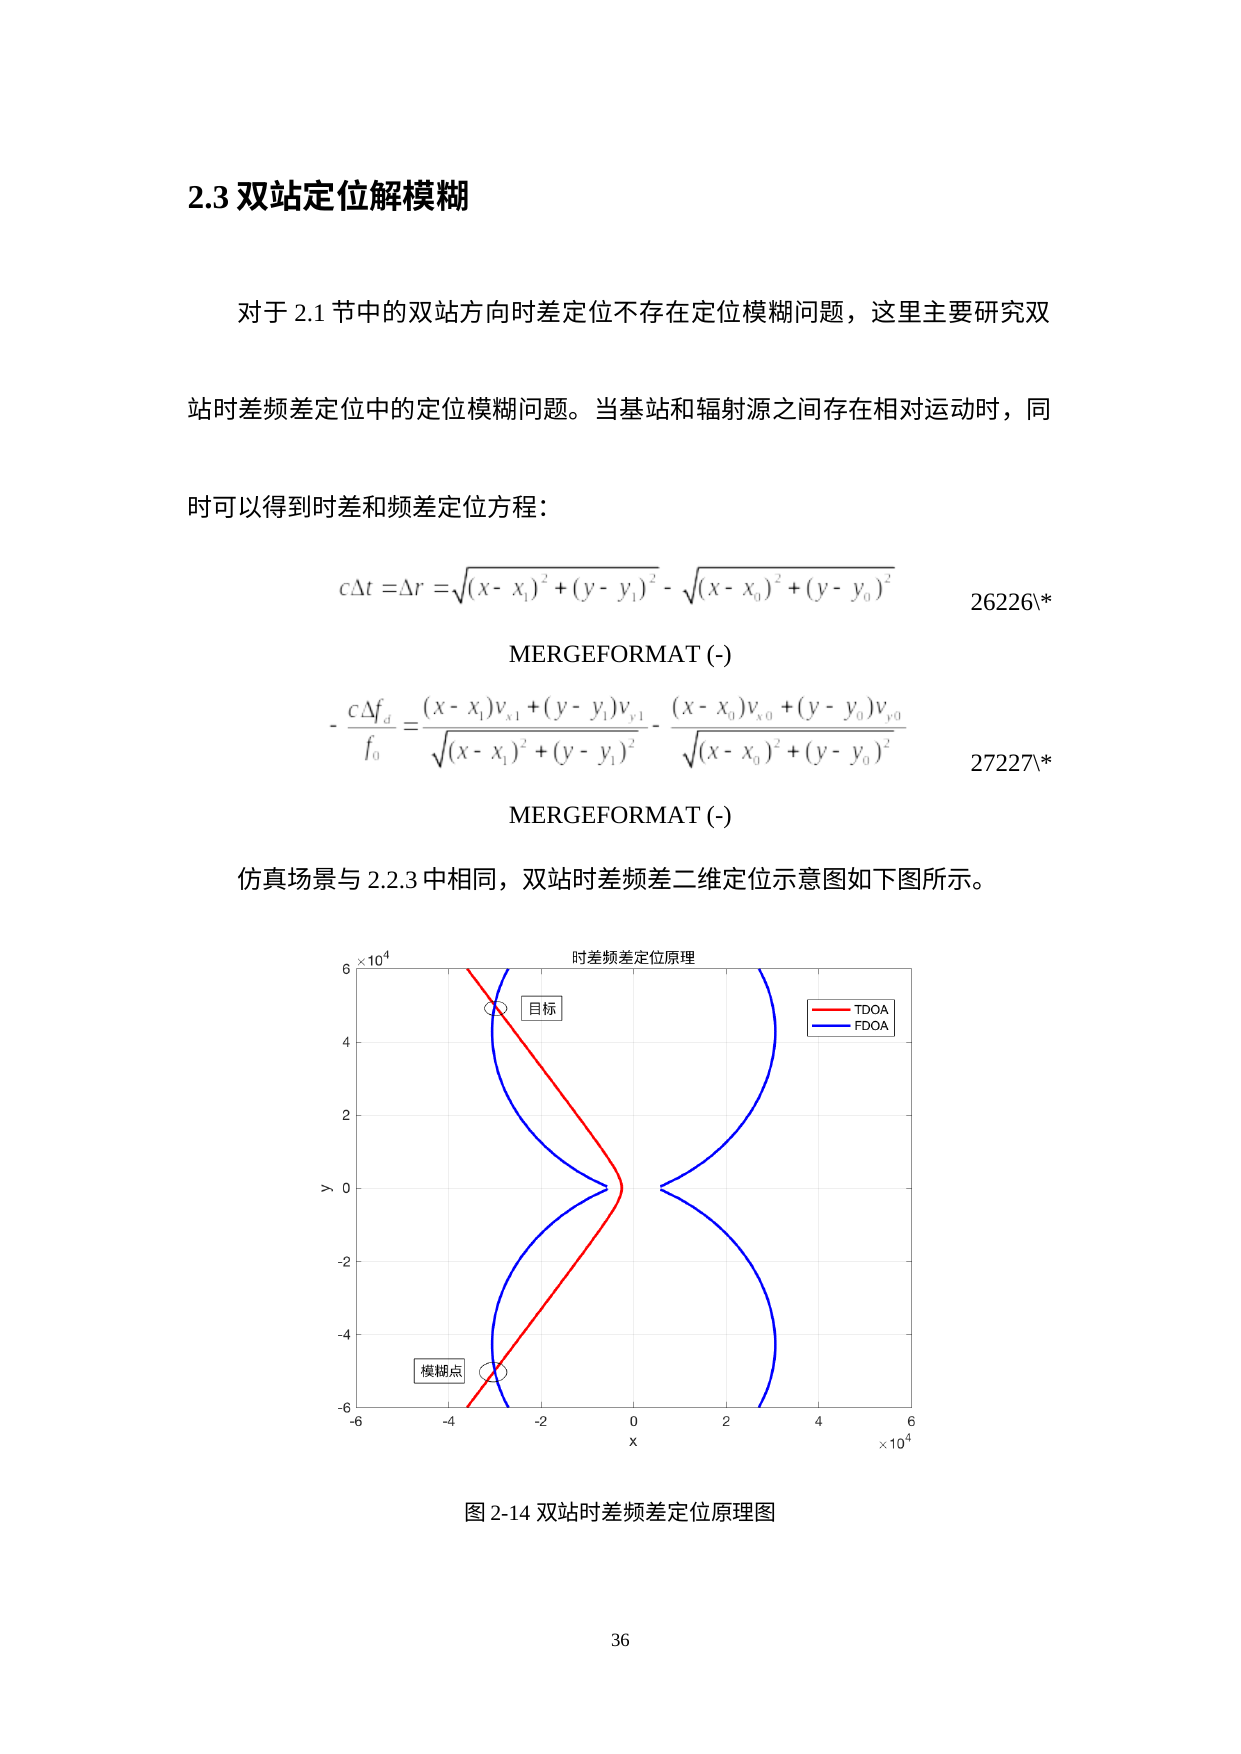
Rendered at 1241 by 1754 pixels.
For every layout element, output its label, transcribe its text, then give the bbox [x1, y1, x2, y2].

subtitle 2.3双站定位解模糊 [187, 162, 1053, 227]
picture [262, 928, 979, 1466]
text 对于2.1节中的双站方向时差定位不存在定位模糊问题，这里主要研究双站时差频差定位中的定位模糊问题。当基站和辐射源之间存在相对运动时，同时可以得到时差和频差定位方程： [187, 278, 1053, 538]
text 图2-14 双站时差频差定位原理图 [187, 1495, 1053, 1527]
text 仿真场景与2.2.3中相同，双站时差频差二维定位示意图如下图所示。 [187, 845, 1053, 910]
